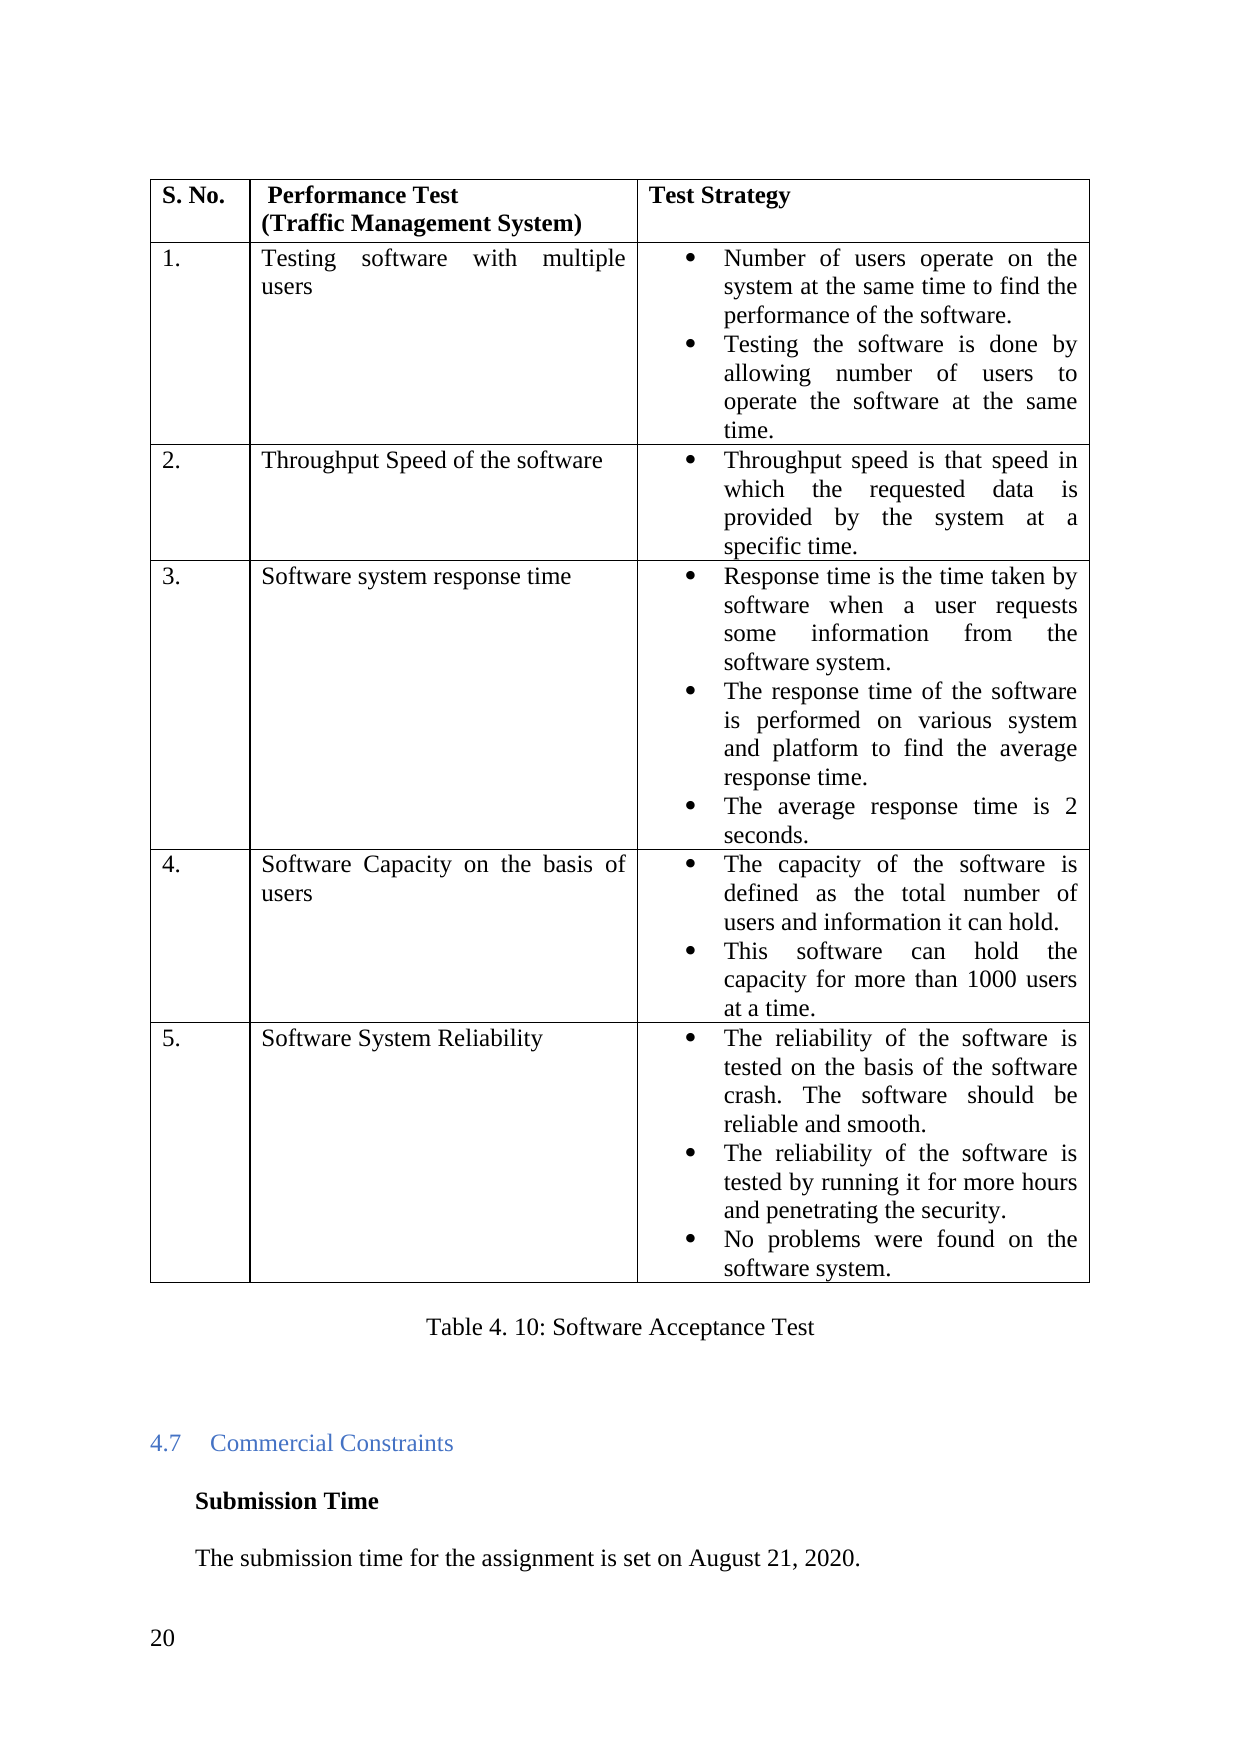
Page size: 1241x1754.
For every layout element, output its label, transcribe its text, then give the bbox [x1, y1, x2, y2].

table_cell 1. [151, 243, 249, 444]
table_cell Response time is the time taken by software when a user requests some information from the software system. The response time of the software is performed on various system and platform to find the average response time. The average response time is 2 seconds. [638, 561, 1089, 848]
text Submission Time [150, 1486, 1090, 1515]
subtitle Commercial Constraints [150, 1428, 1090, 1457]
table_cell The reliability of the software is tested on the basis of the software crash. The software should be reliable and smooth. The reliability of the software is tested by running it for more hours and penetrating the security. No problems were found on the software system. [638, 1023, 1089, 1282]
table_cell Throughput Speed of the software [251, 445, 637, 560]
table_header Performance Test (Traffic Management System) [251, 180, 637, 242]
table_cell 3. [151, 561, 249, 848]
table_header S. No. [151, 180, 249, 242]
table_cell Number of users operate on the system at the same time to find the performance of the software. Testing the software is done by allowing number of users to operate the software at the same time. [638, 243, 1089, 444]
table_cell Software System Reliability [251, 1023, 637, 1282]
table_cell 5. [151, 1023, 249, 1282]
text Table 4. 10: Software Acceptance Test [150, 1312, 1090, 1340]
table_cell Testing software with multiple users [251, 243, 637, 444]
table_cell Software Capacity on the basis of users [251, 850, 637, 1022]
table_cell 4. [151, 850, 249, 1022]
table_cell The capacity of the software is defined as the total number of users and information it can hold. This software can hold the capacity for more than 1000 users at a time. [638, 850, 1089, 1022]
table_header Test Strategy [638, 180, 1089, 242]
table_cell 2. [151, 445, 249, 560]
text The submission time for the assignment is set on August 21, 2020. [150, 1543, 1090, 1572]
table_cell Throughput speed is that speed in which the requested data is provided by the system at a specific time. [638, 445, 1089, 560]
table_cell Software system response time [251, 561, 637, 848]
